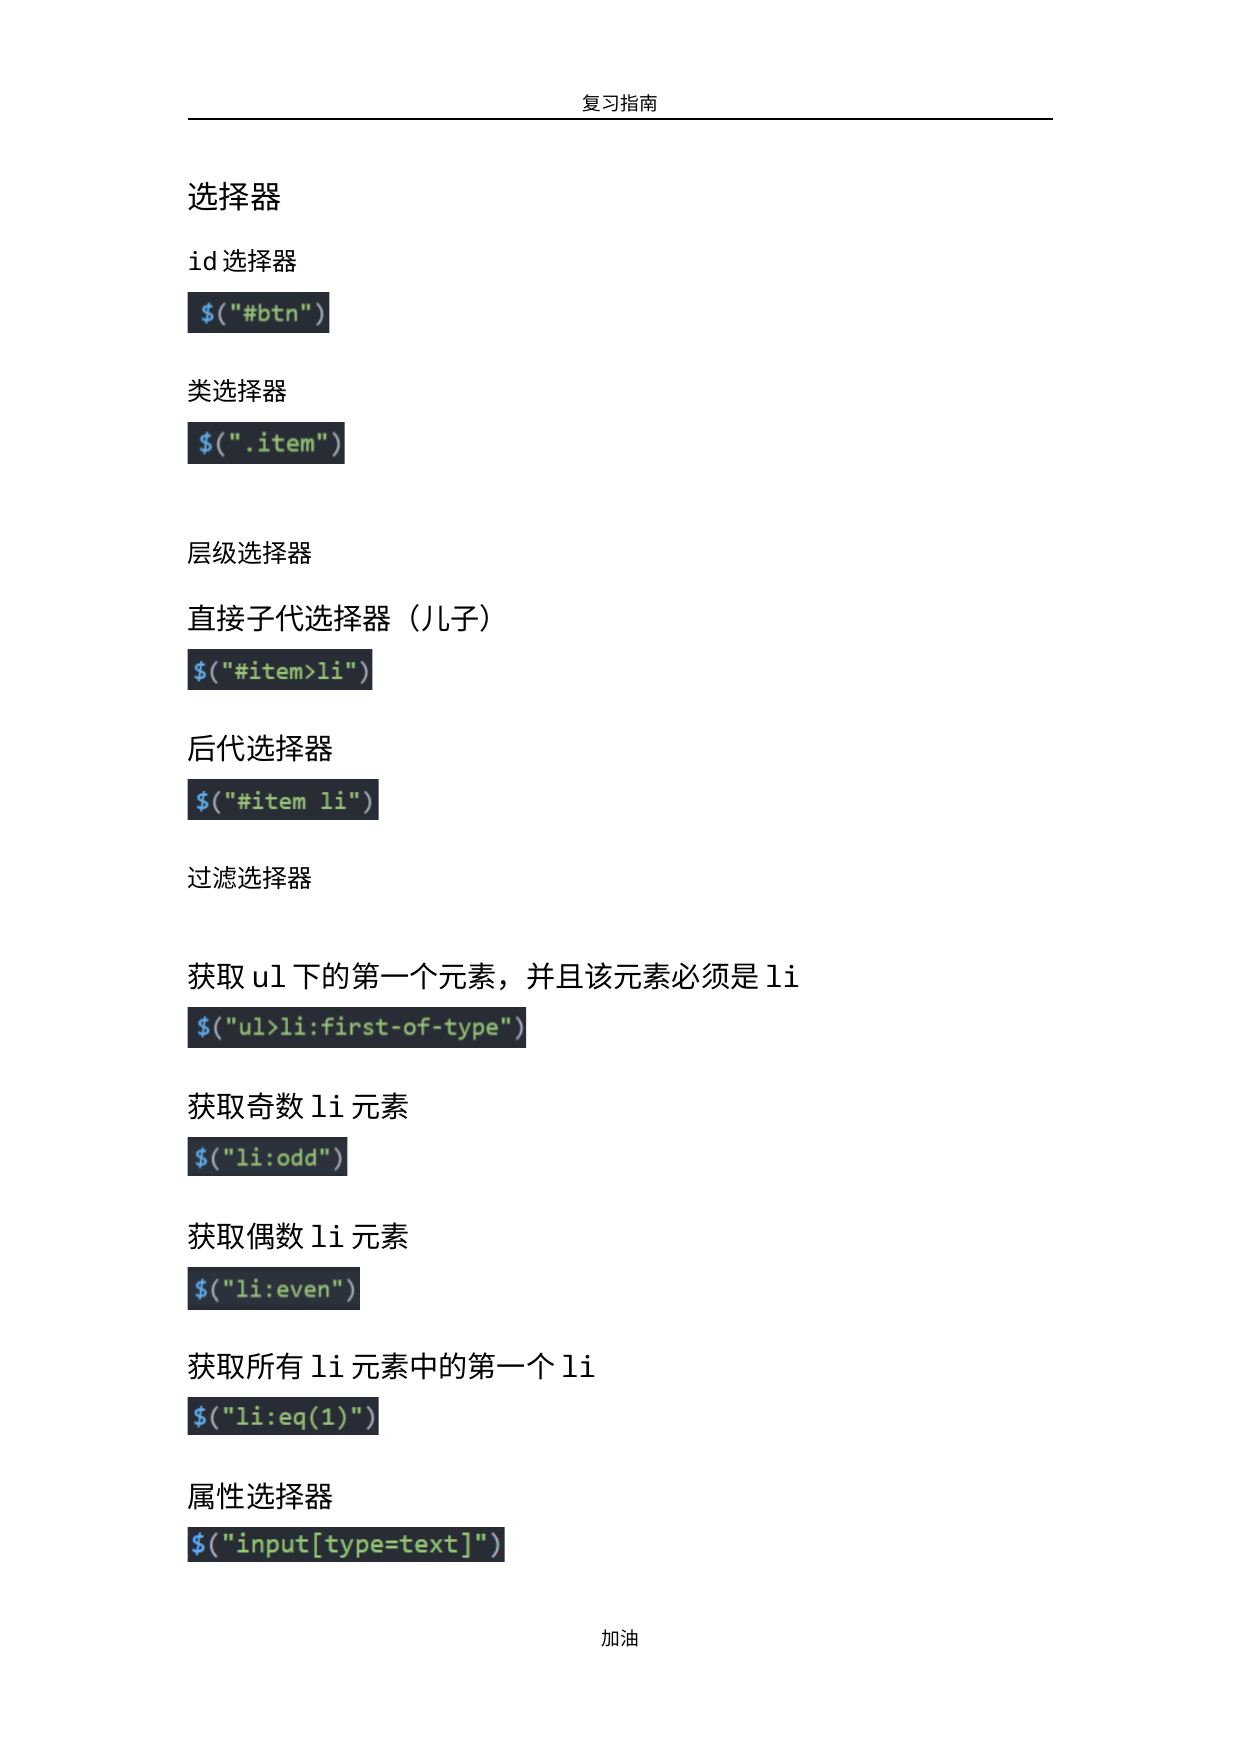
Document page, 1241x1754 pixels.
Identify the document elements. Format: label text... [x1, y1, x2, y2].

picture [187, 1397, 379, 1435]
text 类选择器 [187, 357, 1053, 422]
picture [187, 292, 330, 333]
text 获取偶数li元素 [187, 1202, 1053, 1267]
picture [187, 422, 345, 464]
picture [187, 649, 373, 690]
text 获取奇数li元素 [187, 1072, 1053, 1137]
text 过滤选择器 [187, 844, 1053, 909]
text 直接子代选择器（儿子） [187, 584, 1053, 649]
text id选择器 [187, 227, 1053, 292]
text 获取ul下的第一个元素，并且该元素必须是li [187, 942, 1053, 1007]
picture [187, 1137, 348, 1176]
text 层级选择器 [187, 519, 1053, 584]
picture [187, 1267, 360, 1310]
text 属性选择器 [187, 1462, 1053, 1527]
picture [187, 779, 379, 820]
text 选择器 [187, 162, 1053, 227]
picture [187, 1527, 505, 1562]
text 后代选择器 [187, 714, 1053, 779]
picture [187, 1007, 527, 1048]
text 获取所有li元素中的第一个li [187, 1332, 1053, 1397]
